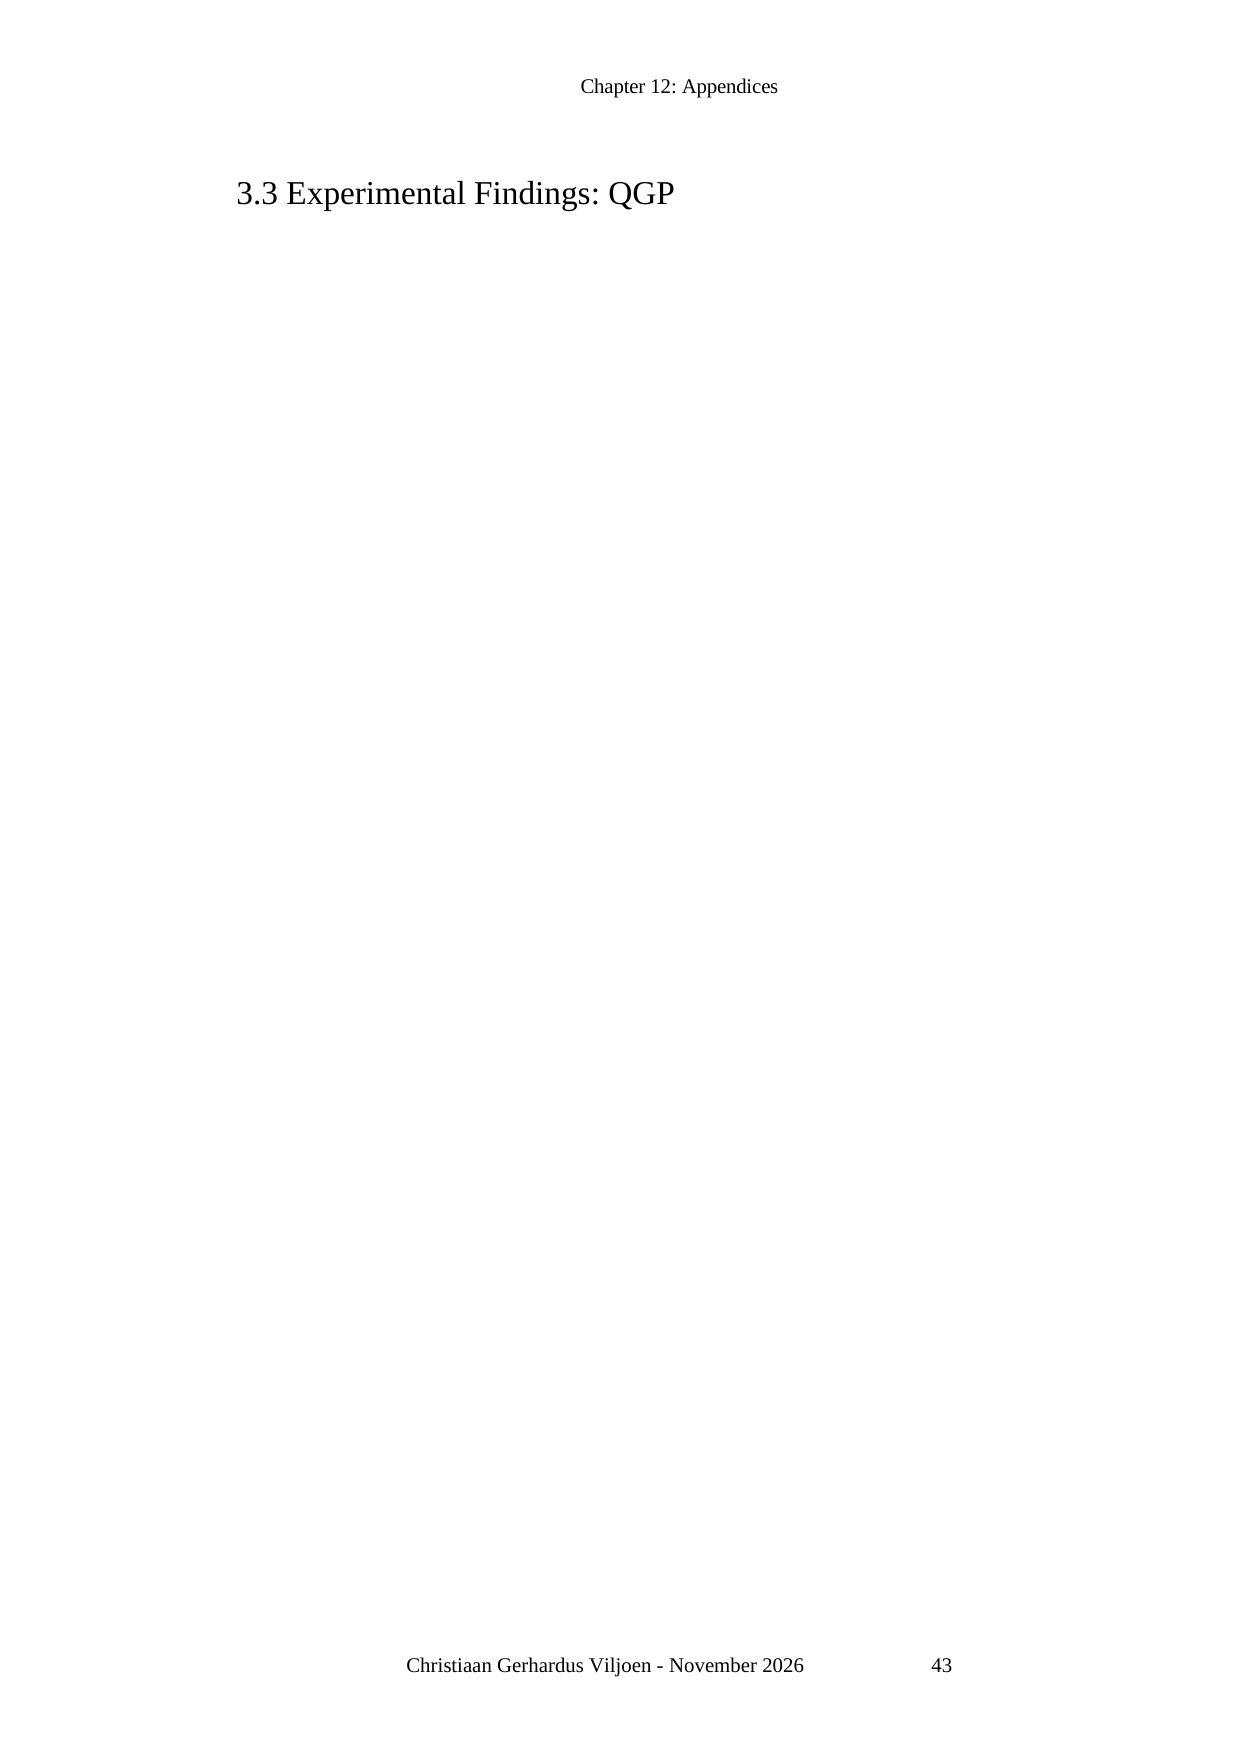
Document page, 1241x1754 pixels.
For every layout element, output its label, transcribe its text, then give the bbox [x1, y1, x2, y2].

subtitle Experimental Findings: QGP [236, 173, 1122, 211]
